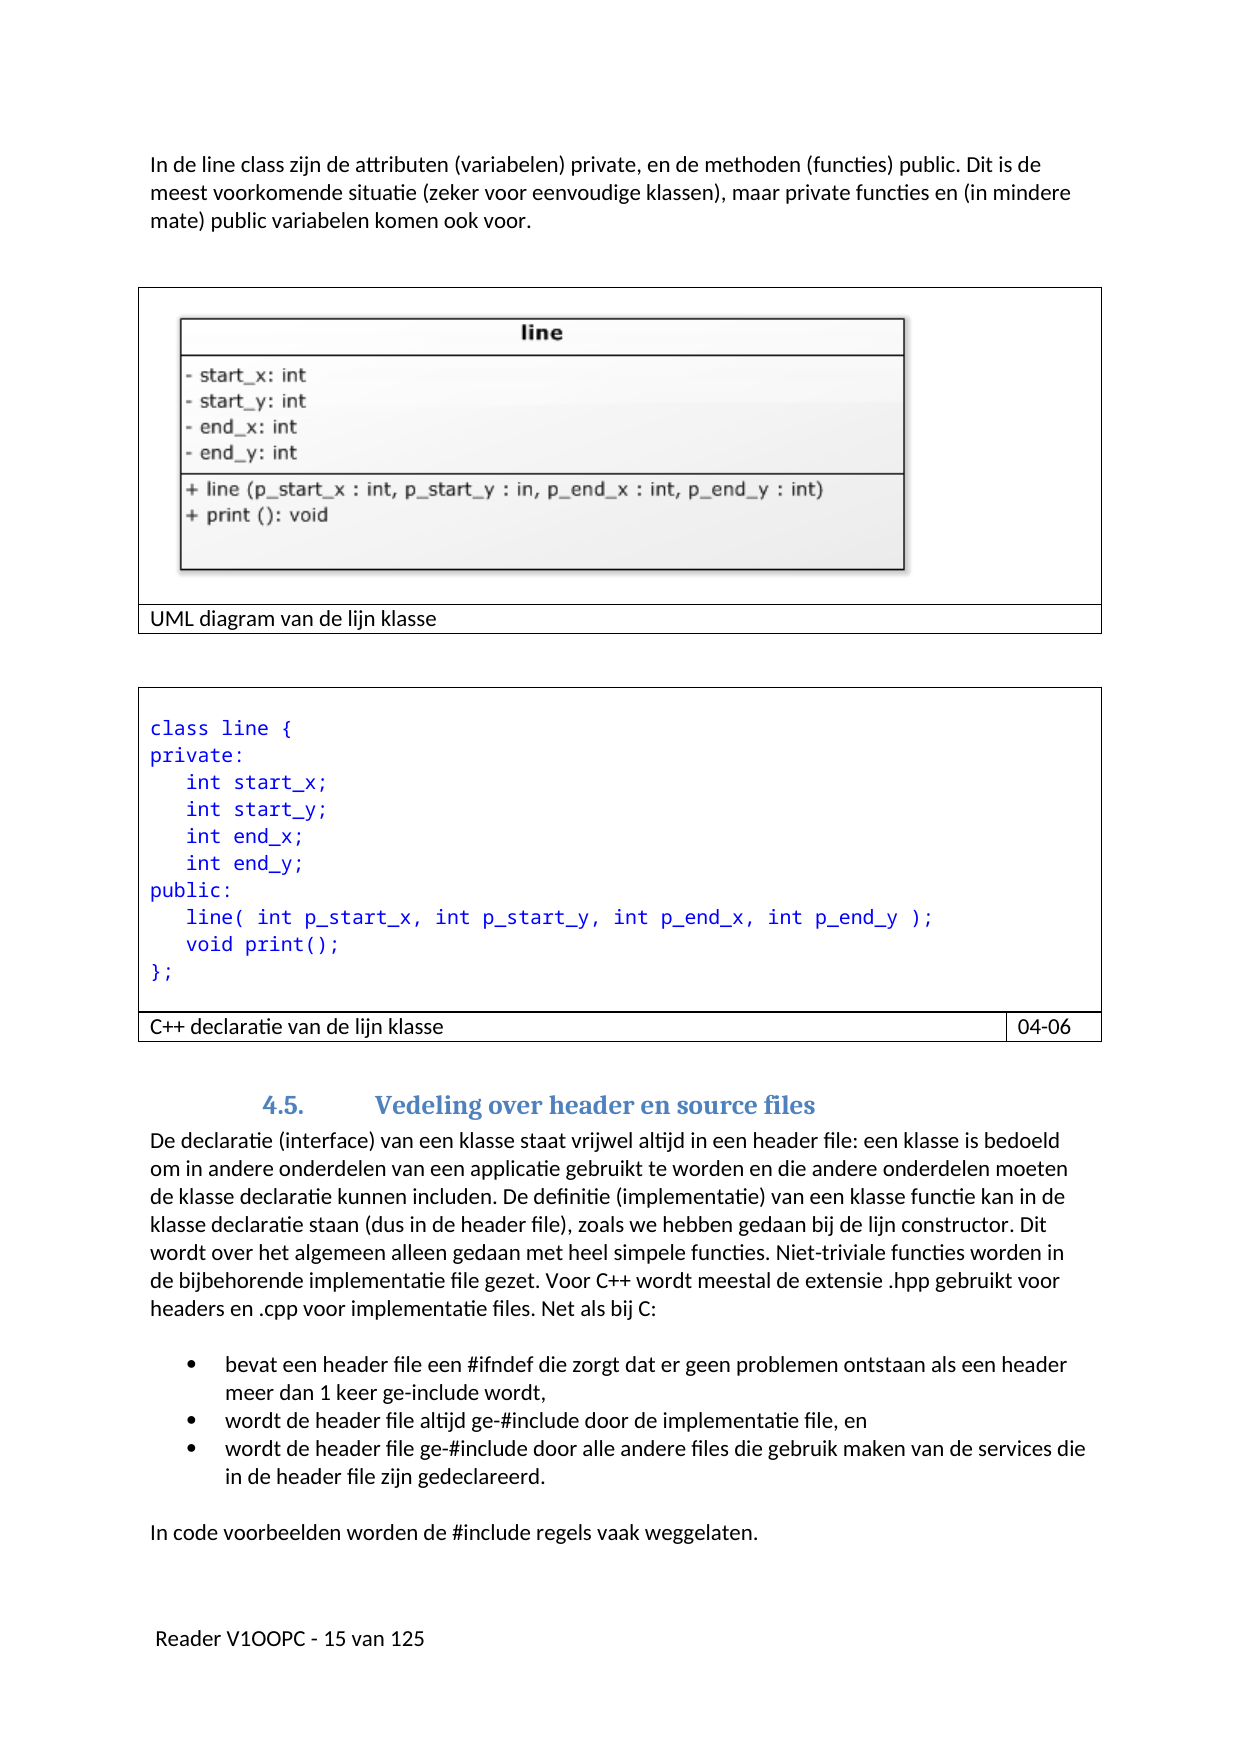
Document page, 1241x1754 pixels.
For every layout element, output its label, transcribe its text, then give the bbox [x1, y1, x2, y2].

list bevat een header file een #ifndef die zorgt dat er geen problemen ontstaan als een header meer dan 1 keer ge-include wordt, [187, 1350, 1090, 1406]
table_header [139, 288, 150, 603]
text In code voorbeelden worden de #include regels vaak weggelaten. [150, 1518, 1090, 1546]
table_cell C++ declaratie van de lijn klasse [139, 1013, 1006, 1041]
text De declaratie (interface) van een klasse staat vrijwel altijd in een header file: een klasse is bedoeld om in andere onderdelen van een applicatie gebruikt te worden en die andere onderdelen moeten de klasse declaratie kunnen includen. De definitie (implementatie) van een klasse functie kan in de klasse declaratie staan (dus in de header file), zoals we hebben gedaan bij de lijn constructor. Dit wordt over het algemeen alleen gedaan met heel simpele functies. Niet-triviale functies worden in de bijbehorende implementatie file gezet. Voor C++ wordt meestal de extensie .hpp gebruikt voor headers en .cpp voor implementatie files. Net als bij C: [150, 1126, 1090, 1322]
table_cell 04-06 [1007, 1013, 1101, 1041]
table_header [1090, 288, 1101, 603]
table_header class line { private: int start_x; int start_y; int end_x; int end_y; public: line( int p_start_x, int p_start_y, int p_end_x, int p_end_y ); void print(); }; [139, 688, 1101, 1011]
list wordt de header file altijd ge-#include door de implementatie file, en [187, 1406, 1090, 1434]
text In de line class zijn de attributen (variabelen) private, en de methoden (functies) public. Dit is de meest voorkomende situatie (zeker voor eenvoudige klassen), maar private functies en (in mindere mate) public variabelen komen ook voor. [150, 150, 1090, 234]
subtitle Vedeling over header en source files [262, 1090, 1090, 1122]
table_cell UML diagram van de lijn klasse [139, 605, 1101, 633]
picture [150, 288, 1090, 604]
list wordt de header file ge-#include door alle andere files die gebruik maken van de services die in de header file zijn gedeclareerd. [187, 1434, 1090, 1490]
